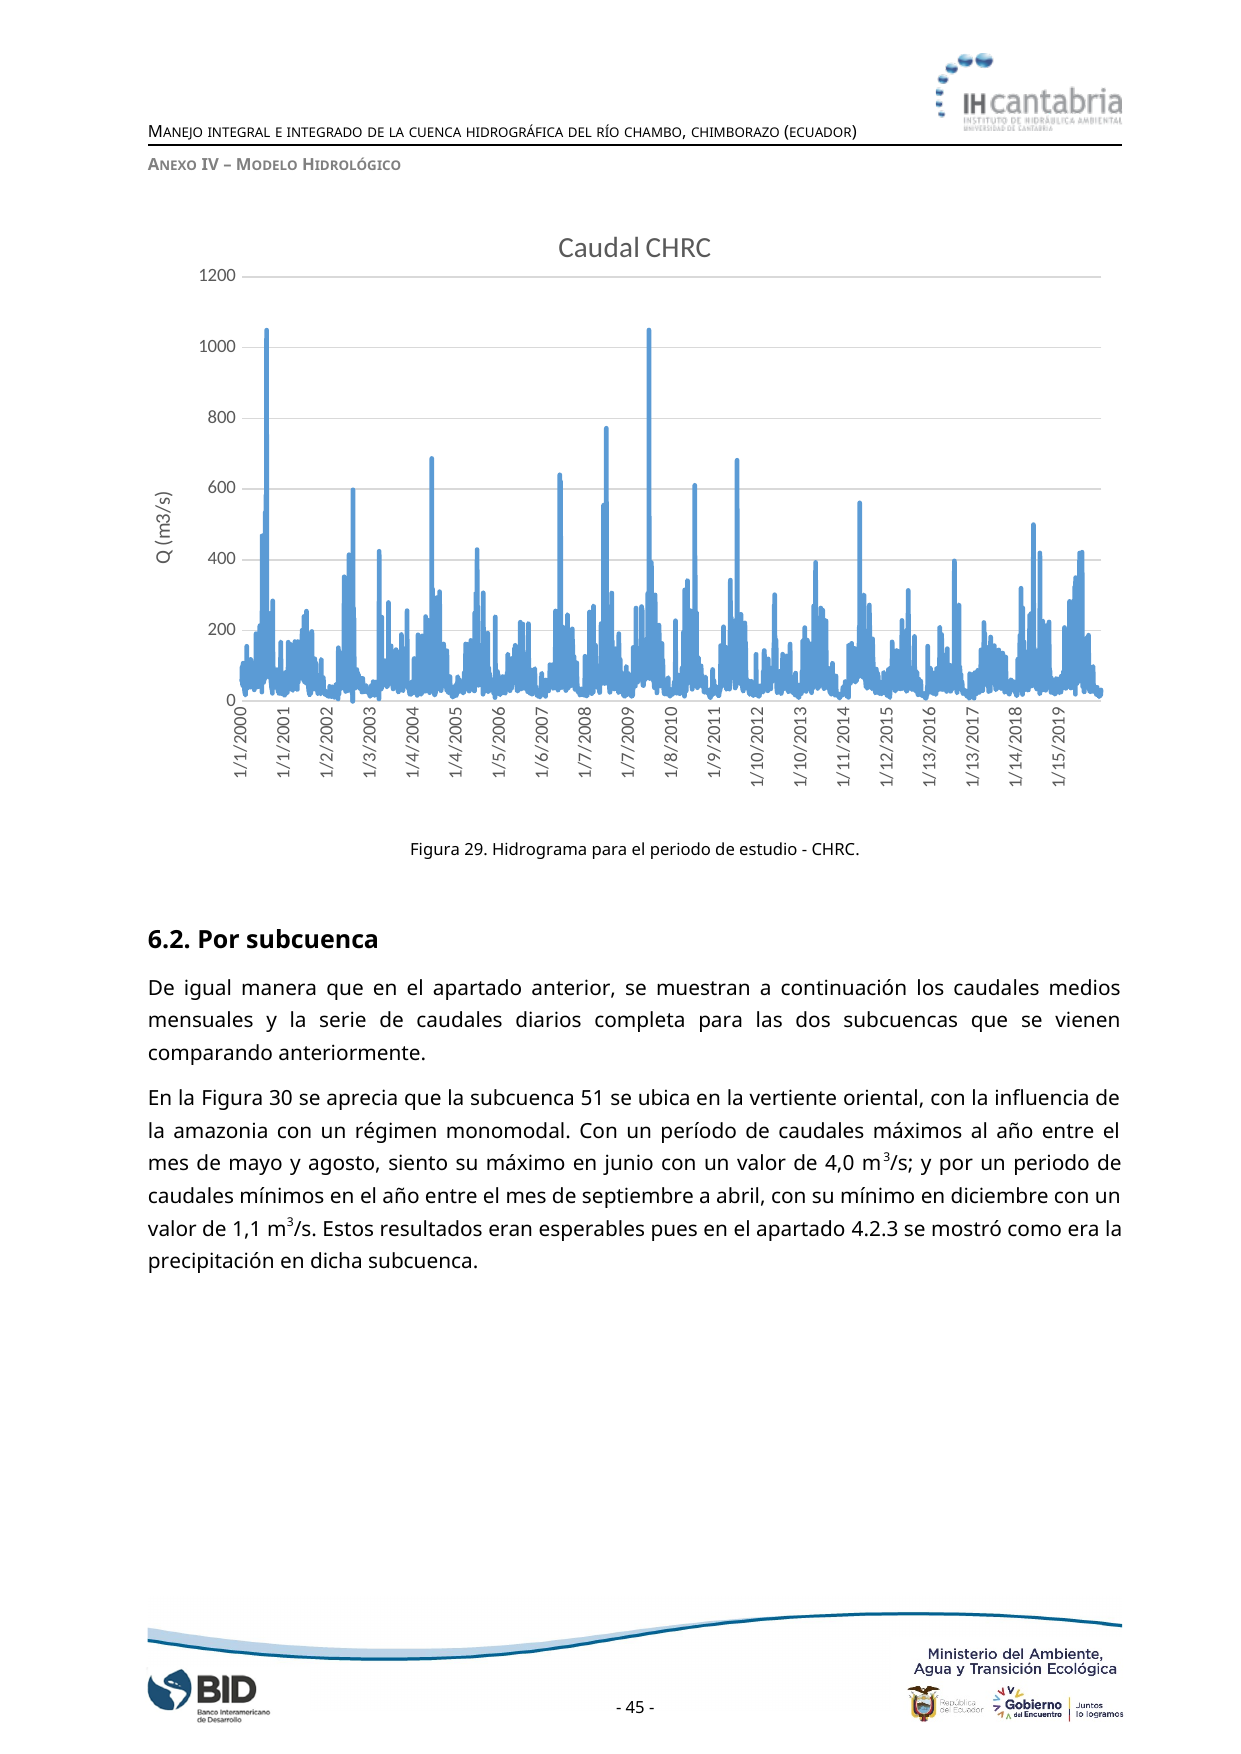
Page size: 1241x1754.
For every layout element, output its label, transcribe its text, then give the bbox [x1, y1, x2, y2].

picture [113, 1596, 1140, 1729]
text En la Figura 30 se aprecia que la subcuenca 51 se ubica en la vertiente oriental, con la influencia de la amazonia con un régimen monomodal. Con un período de caudales máximos al año entre el mes de mayo y agosto, siento su máximo en junio con un valor de 4,0 m3/s; y por un periodo de caudales mínimos en el año entre el mes de septiembre a abril, con su mínimo en diciembre con un valor de 1,1 m3/s. Estos resultados eran esperables pues en el apartado 4.2.3 se mostró como era la precipitación en dicha subcuenca. [148, 1083, 1122, 1275]
subtitle Por subcuenca [148, 921, 1122, 955]
text Figura 29. Hidrograma para el periodo de estudio - CHRC. [148, 838, 1122, 860]
picture [935, 53, 1123, 131]
text De igual manera que en el apartado anterior, se muestran a continuación los caudales medios mensuales y la serie de caudales diarios completa para las dos subcuencas que se vienen comparando anteriormente. [148, 973, 1122, 1067]
